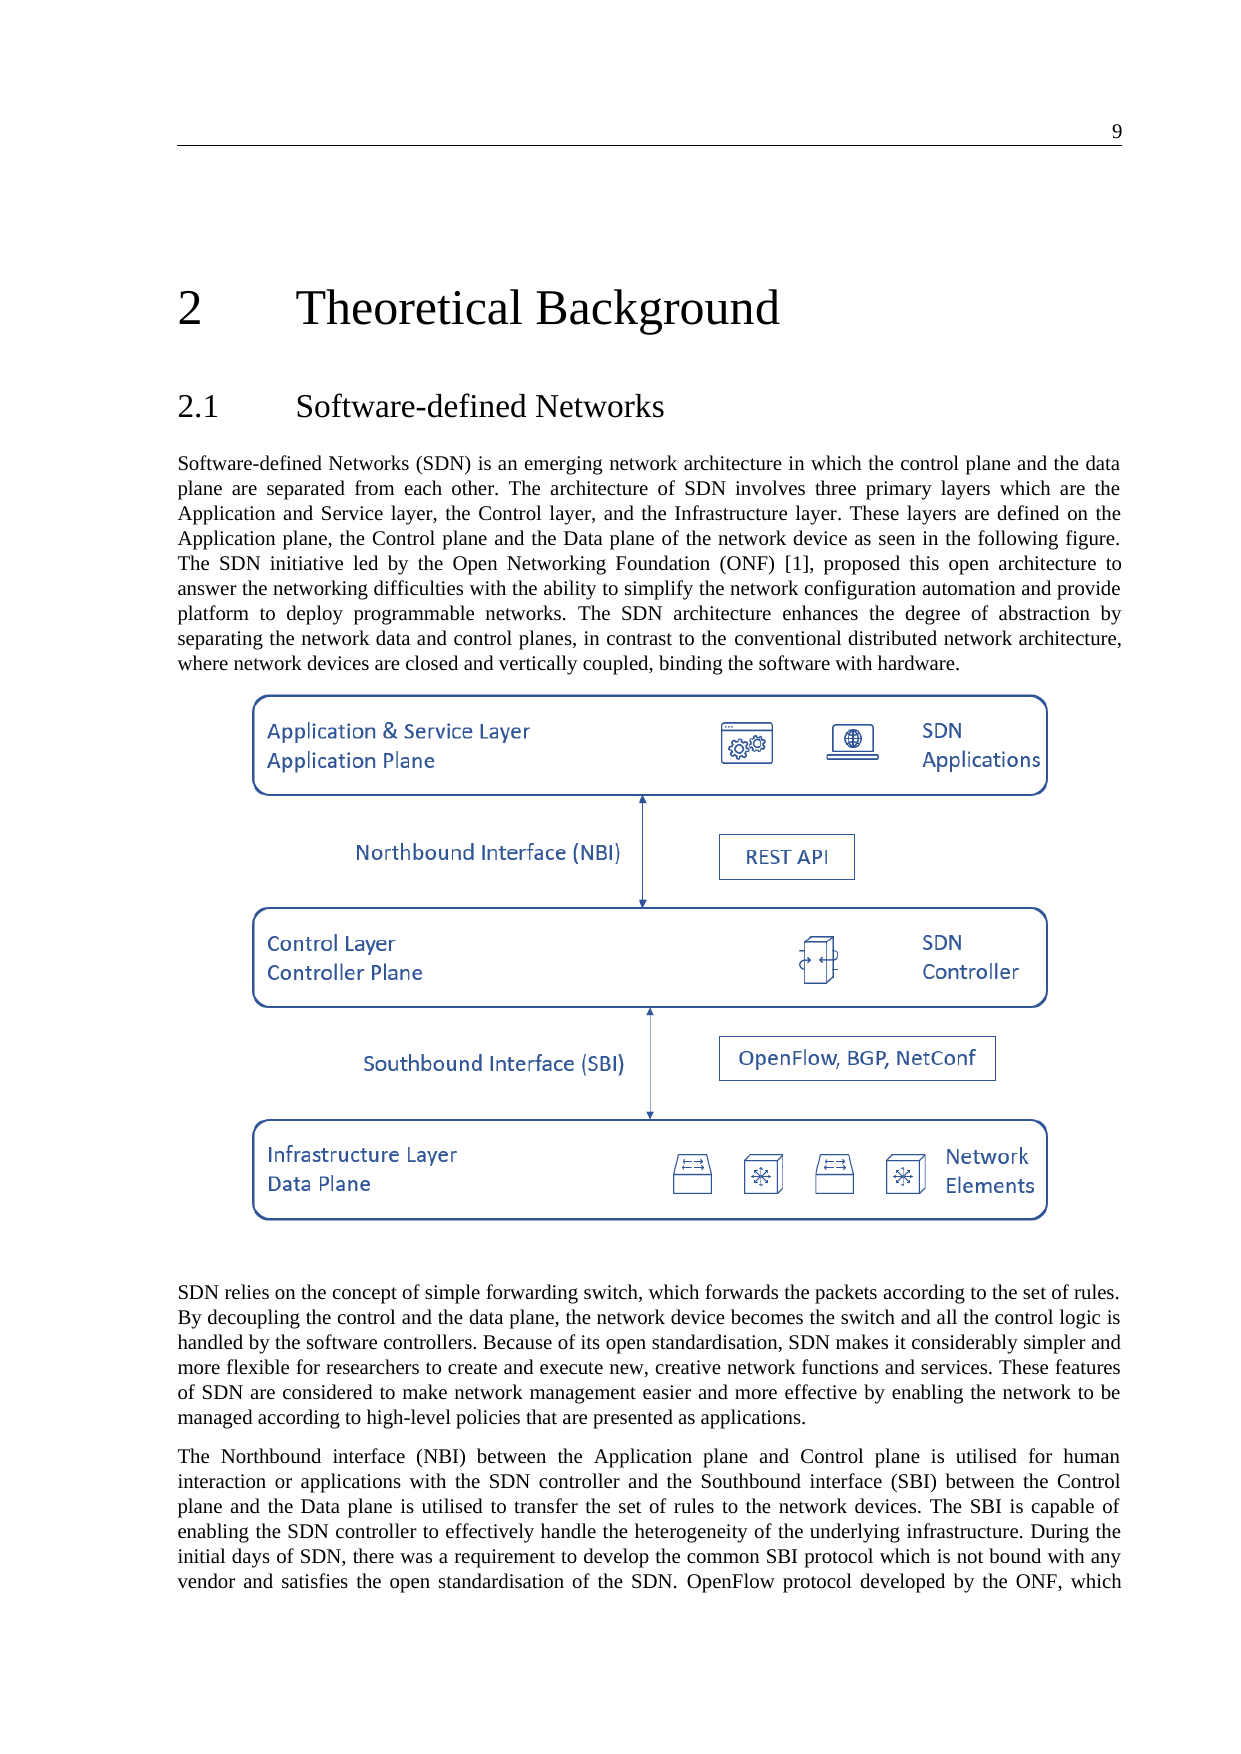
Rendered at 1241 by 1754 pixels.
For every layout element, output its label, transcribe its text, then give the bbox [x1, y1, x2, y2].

subtitle Software-defined Networks [177, 385, 1122, 425]
text SDN relies on the concept of simple forwarding switch, which forwards the packets according to the set of rules. By decoupling the control and the data plane, the network device becomes the switch and all the control logic is handled by the software controllers. Because of its open standardisation, SDN makes it considerably simpler and more flexible for researchers to create and execute new, creative network functions and services. These features of SDN are considered to make network management easier and more effective by enabling the network to be managed according to high-level policies that are presented as applications. [177, 1279, 1122, 1429]
text Software-defined Networks (SDN) is an emerging network architecture in which the control plane and the data plane are separated from each other. The architecture of SDN involves three primary layers which are the Application and Service layer, the Control layer, and the Infrastructure layer. These layers are defined on the Application plane, the Control plane and the Data plane of the network device as seen in the following figure. The SDN initiative led by the Open Networking Foundation (ONF), proposed this open architecture to answer the networking difficulties with the ability to simplify the network configuration automation and provide platform to deploy programmable networks. The SDN architecture enhances the degree of abstraction by separating the network data and control planes, in contrast to the conventional distributed network architecture, where network devices are closed and vertically coupled, binding the software with hardware. [177, 450, 1122, 675]
picture [244, 689, 1055, 1225]
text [177, 1443, 1122, 1593]
subtitle Theoretical Background [177, 277, 1122, 335]
